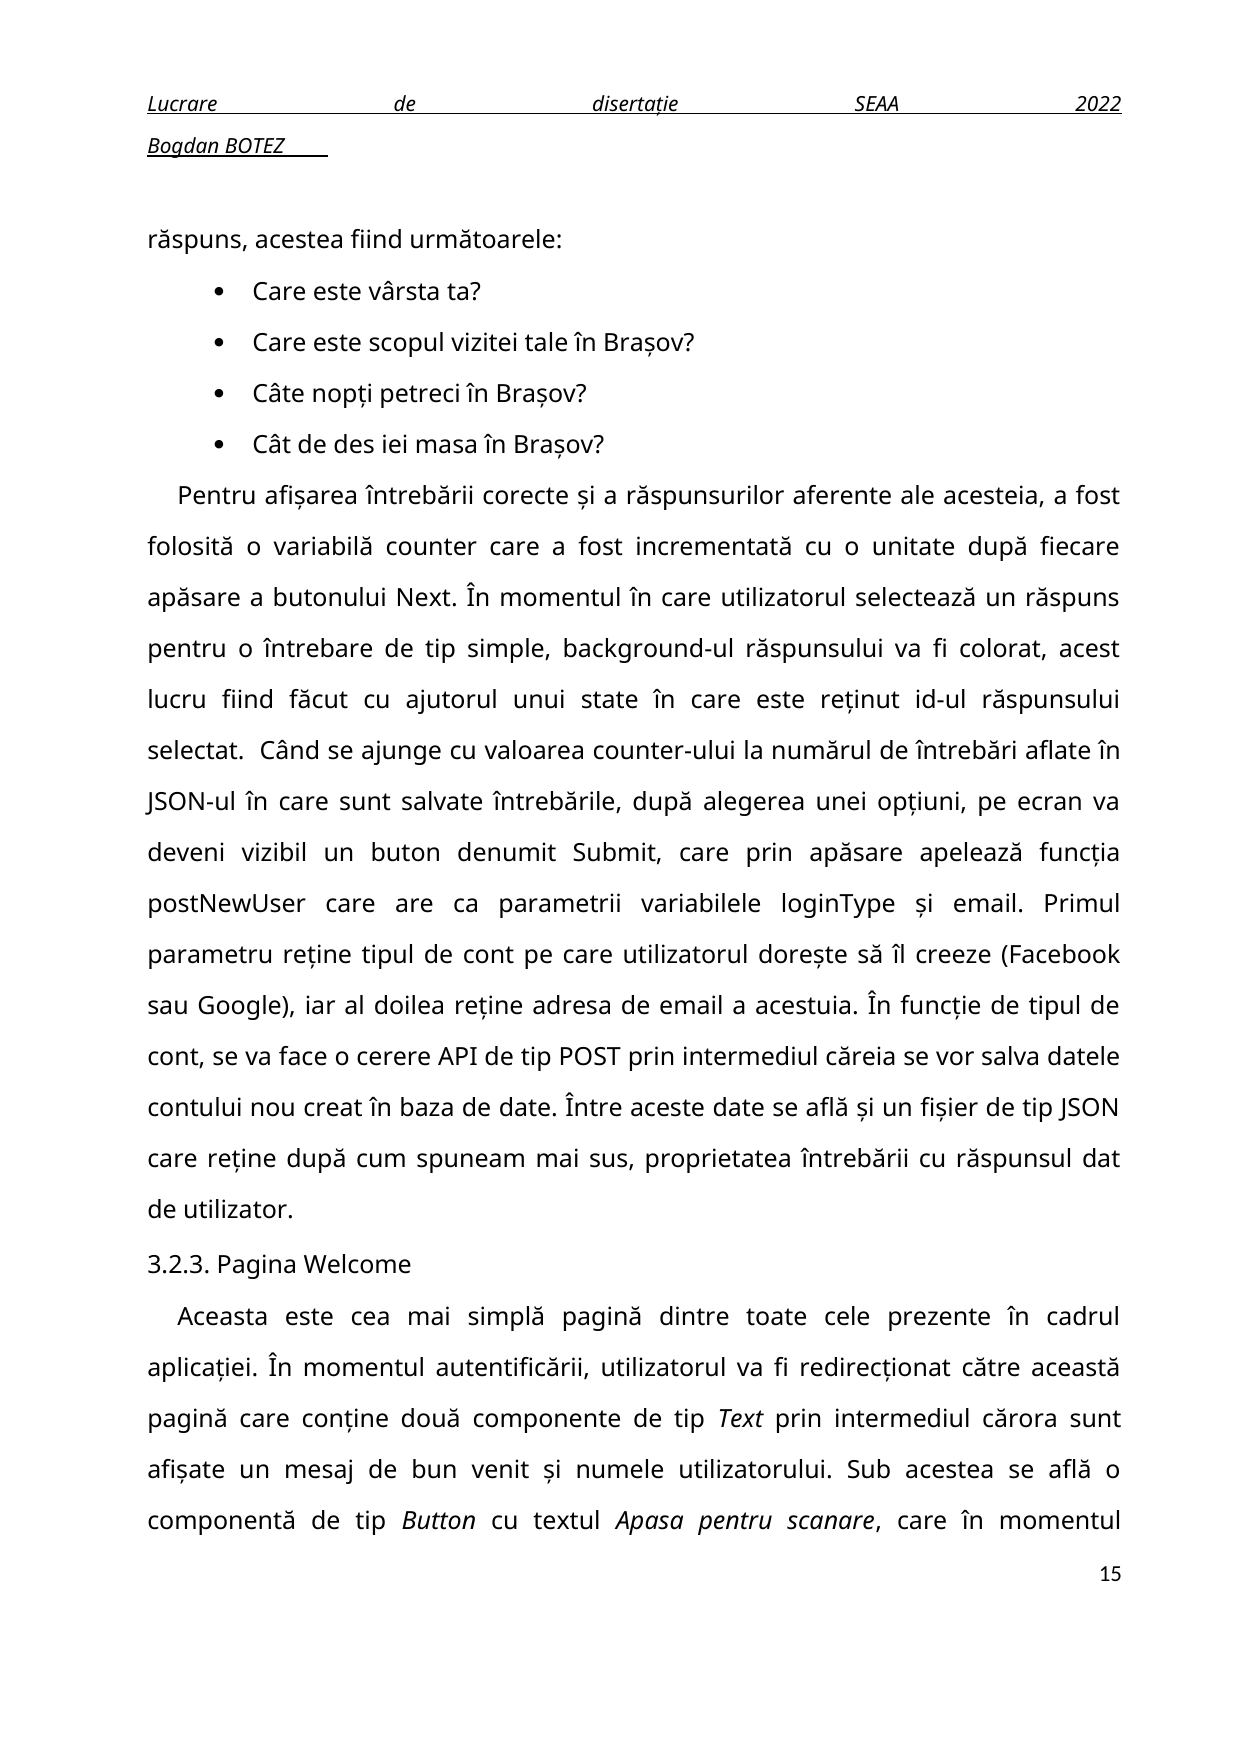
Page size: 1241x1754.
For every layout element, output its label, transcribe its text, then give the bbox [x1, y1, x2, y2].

title 3.2.3. Pagina Welcome [147, 1247, 1122, 1281]
list Cât de des iei masa în Brașov? [214, 426, 1122, 460]
list Care este vârsta ta? [214, 273, 1122, 307]
text Pentru afișarea întrebării corecte și a răspunsurilor aferente ale acesteia, a fost folosită o variabilă counter care a fost incrementată cu o unitate după fiecare apăsare a butonului Next. În momentul în care utilizatorul selectează un răspuns pentru o întrebare de tip simple, background-ul răspunsului va fi colorat, acest lucru fiind făcut cu ajutorul unui state în care este reținut id-ul răspunsului selectat. Când se ajunge cu valoarea counter-ului la numărul de întrebări aflate în JSON-ul în care sunt salvate întrebările, după alegerea unei opțiuni, pe ecran va deveni vizibil un buton denumit Submit, care prin apăsare apelează funcția postNewUser care are ca parametrii variabilele loginType și email. Primul parametru reține tipul de cont pe care utilizatorul dorește să îl creeze (Facebook sau Google), iar al doilea reține adresa de email a acestuia. În funcție de tipul de cont, se va face o cerere API de tip POST prin intermediul căreia se vor salva datele contului nou creat în baza de date. Între aceste date se află și un fișier de tip JSON care reține după cum spuneam mai sus, proprietatea întrebării cu răspunsul dat de utilizator. [147, 477, 1122, 1226]
list Care este scopul vizitei tale în Brașov? [214, 324, 1122, 358]
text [147, 1298, 1122, 1536]
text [147, 222, 1122, 256]
list Câte nopți petreci în Brașov? [214, 375, 1122, 409]
